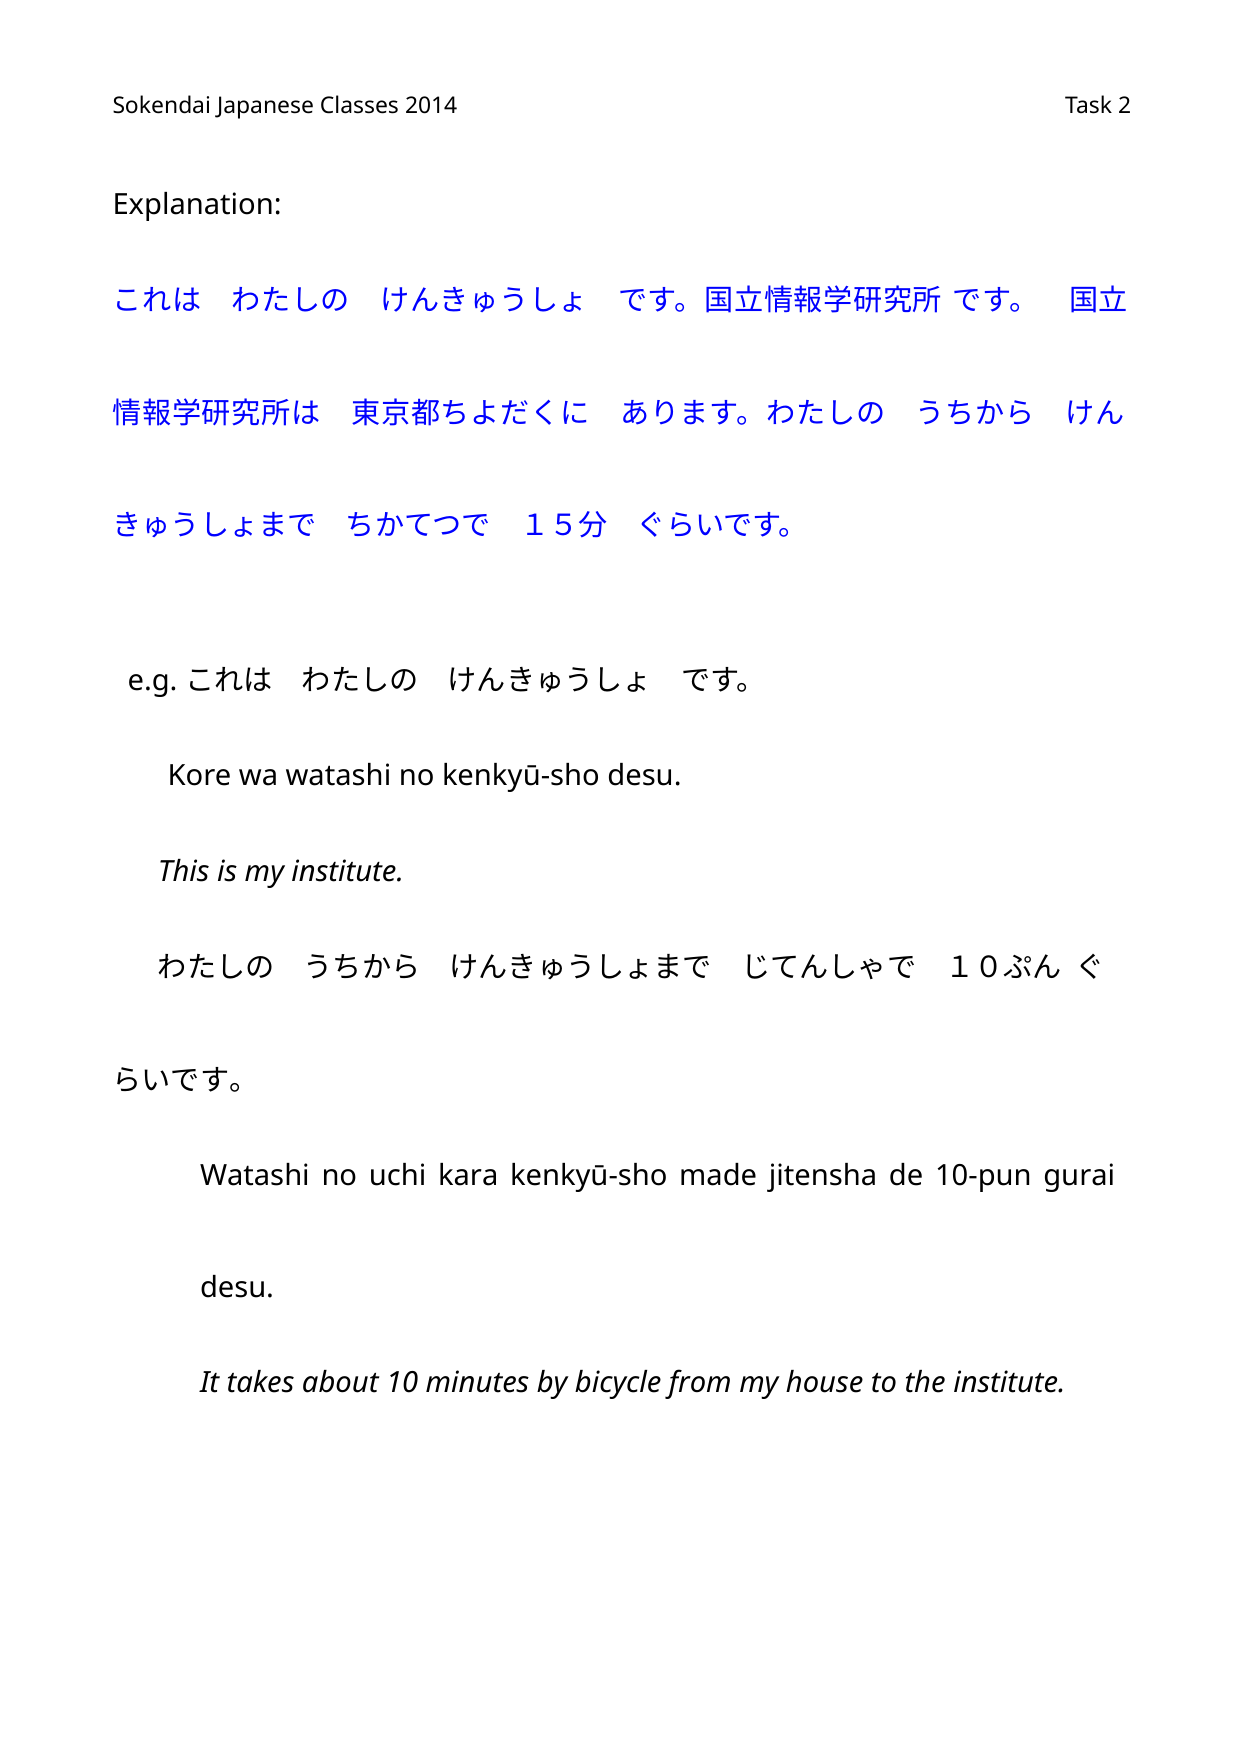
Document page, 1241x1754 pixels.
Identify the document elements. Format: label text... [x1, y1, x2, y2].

text e.g. これは わたしの けんきゅうしょ です。 [112, 640, 1128, 715]
text It takes about 10 minutes by bicycle from my house to the institute. [112, 1343, 1128, 1418]
text Explanation: [112, 164, 1128, 239]
text これは わたしの けんきゅうしょ です。国立情報学研究所 です。 国立情報学研究所は 東京都ちよだくに あります。わたしの うちから けんきゅうしょまで ちかてつで １５分 ぐらいです。 [112, 261, 1128, 561]
text This is my institute. [112, 833, 1128, 908]
text Kore wa watashi no kenkyū-sho desu. [112, 737, 1128, 812]
text わたしの うちから けんきゅうしょまで じてんしゃで １０ぷん ぐらいです。 [112, 927, 1128, 1115]
text Watashi no uchi kara kenkyū-sho made jitensha de 10-pun gurai desu. [112, 1136, 1128, 1324]
